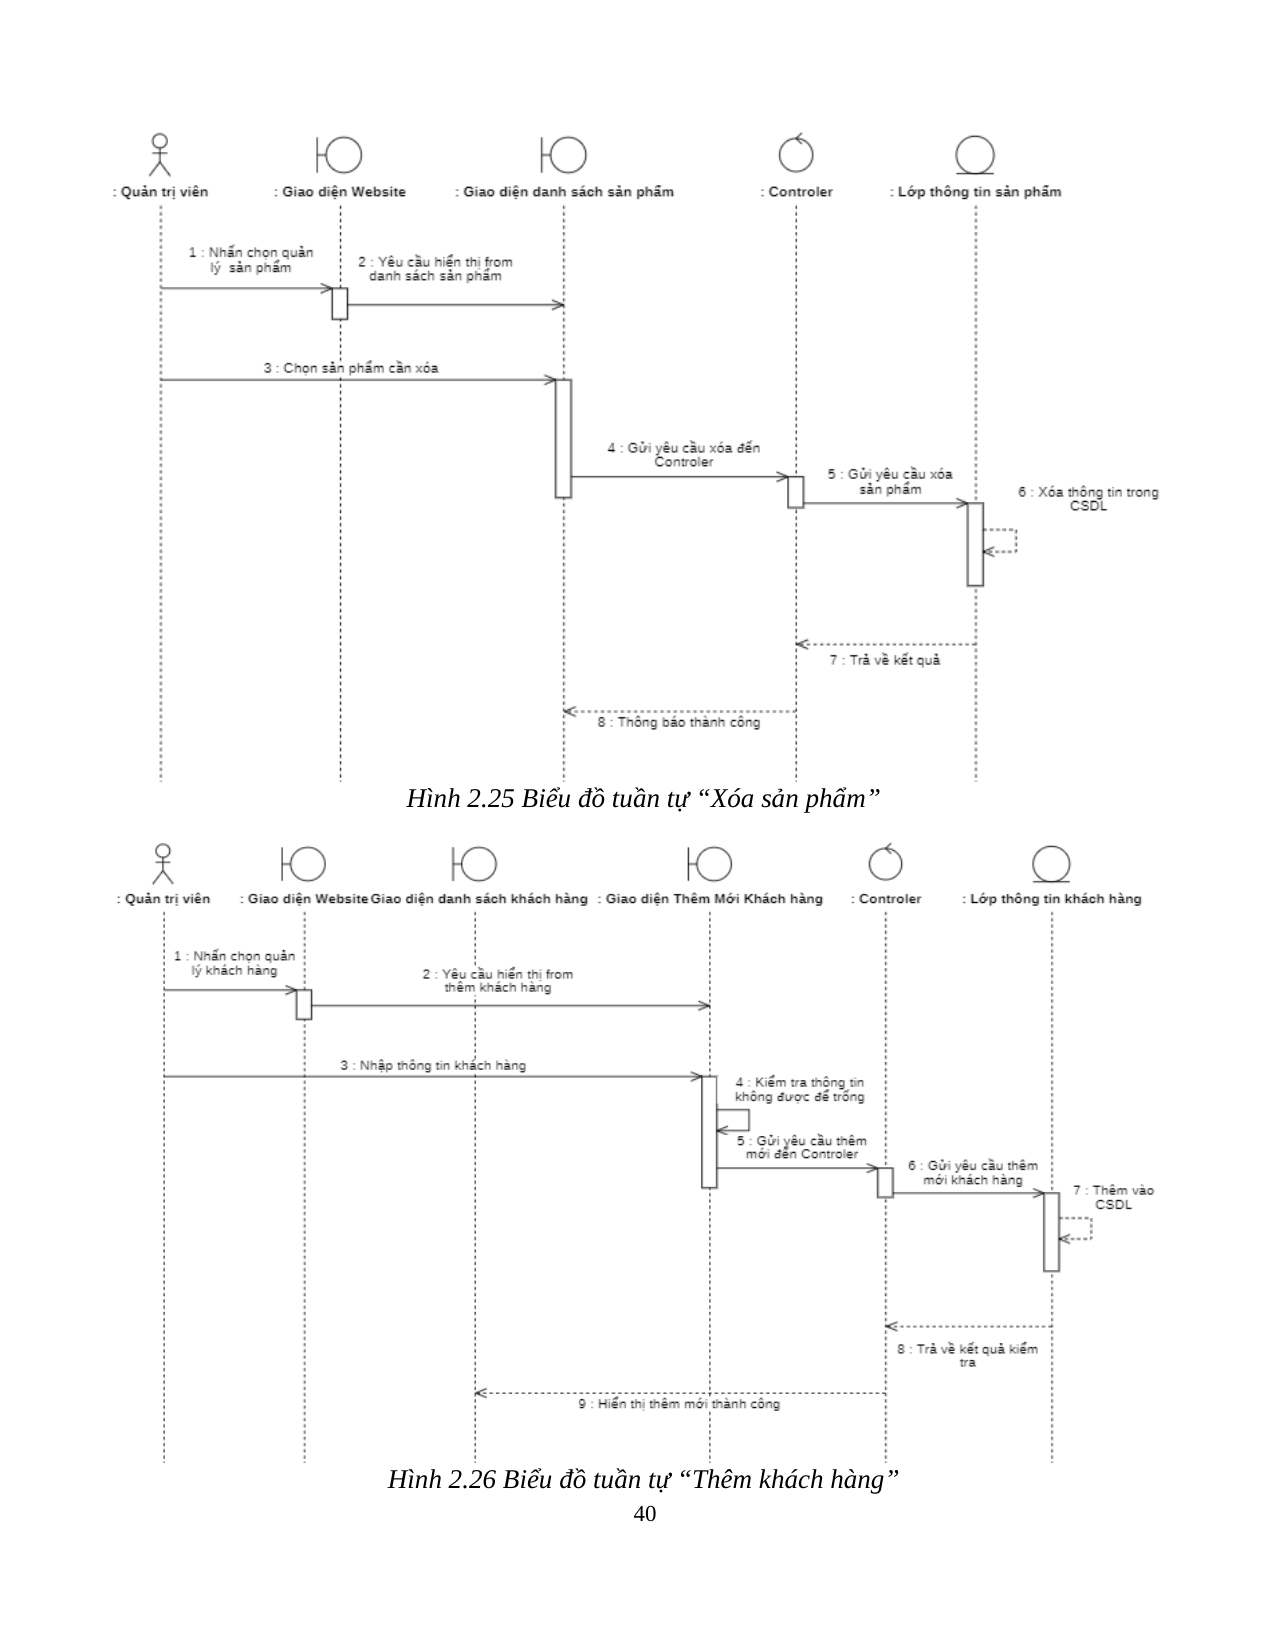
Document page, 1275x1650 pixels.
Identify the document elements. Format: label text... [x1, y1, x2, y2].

text Hình 2.25 Biểu đồ tuần tự “Xóa sản phẩm” [106, 782, 1183, 813]
text Hình 2.26 Biểu đồ tuần tự “Thêm khách hàng” [106, 1463, 1183, 1494]
picture [106, 118, 1184, 782]
picture [106, 833, 1184, 1463]
